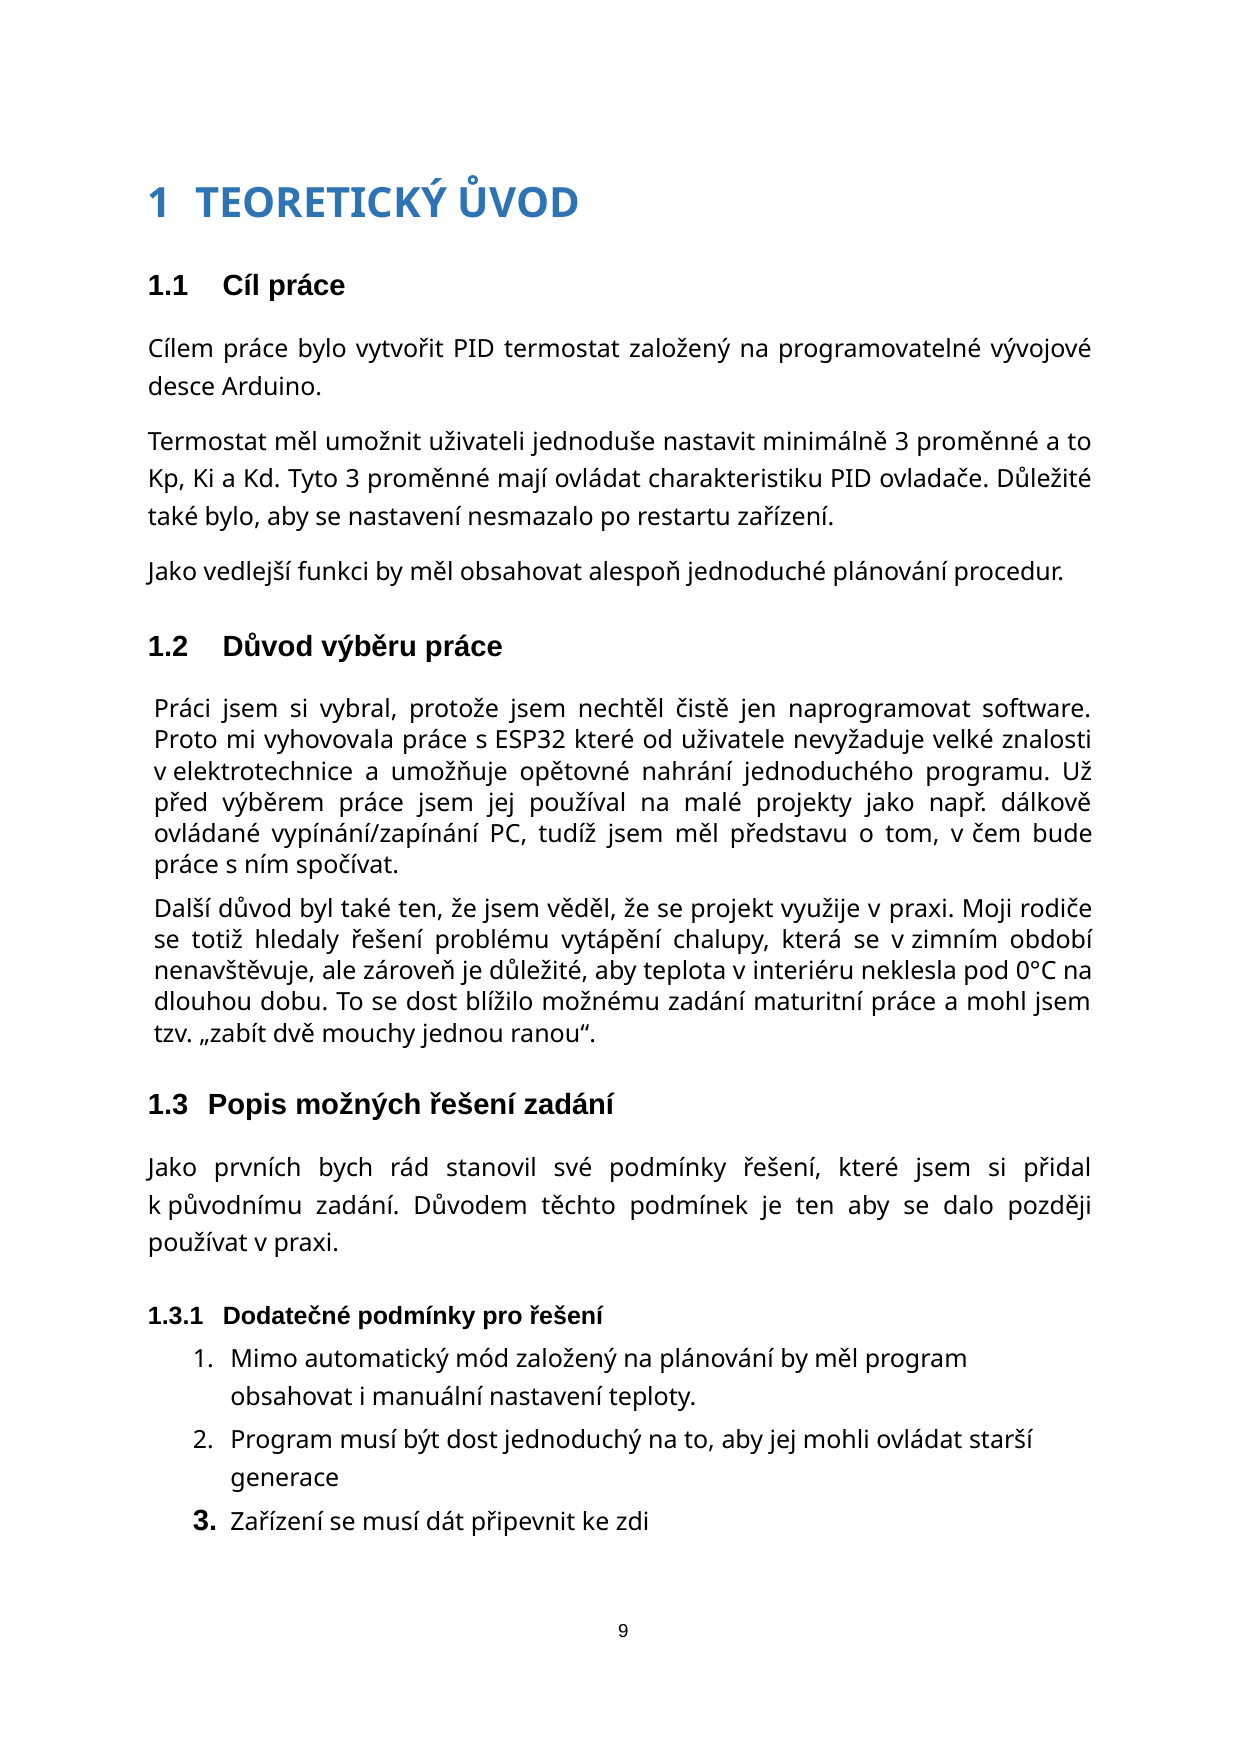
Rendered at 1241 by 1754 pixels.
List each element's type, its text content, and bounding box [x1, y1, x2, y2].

list Program musí být dost jednoduchý na to, aby jej mohli ovládat starší generace [193, 1422, 1093, 1493]
list Zařízení se musí dát připevnit ke zdi [193, 1503, 1093, 1537]
text Termostat měl umožnit uživateli jednoduše nastavit minimálně 3 proměnné a to Kp, Ki a Kd. Tyto 3 proměnné mají ovládat charakteristiku PID ovladače. Důležité také bylo, aby se nastavení nesmazalo po restartu zařízení. [148, 424, 1093, 532]
list Mimo automatický mód založený na plánování by měl program obsahovat i manuální nastavení teploty. [193, 1341, 1093, 1413]
subtitle Popis možných řešení zadání [148, 1087, 1093, 1120]
text Jako prvních bych rád stanovil své podmínky řešení, které jsem si přidal k původnímu zadání. Důvodem těchto podmínek je ten aby se dalo později používat v praxi. [148, 1150, 1093, 1259]
subtitle Cíl práce [148, 268, 1093, 301]
text Teoretický ůvod [148, 173, 1093, 229]
text Práci jsem si vybral, protože jsem nechtěl čistě jen naprogramovat software. Proto mi vyhovovala práce s ESP32 které od uživatele nevyžaduje velké znalosti v elektrotechnice a umožňuje opětovné nahrání jednoduchého programu. Už před výběrem práce jsem jej používal na malé projekty jako např. dálkově ovládané vypínání/zapínání PC, tudíž jsem měl představu o tom, v čem bude práce s ním spočívat. [153, 693, 1093, 880]
subtitle Důvod výběru práce [148, 629, 1093, 663]
text Další důvod byl také ten, že jsem věděl, že se projekt využije v praxi. Moji rodiče se totiž hledaly řešení problému vytápění chalupy, která se v zimním období nenavštěvuje, ale zároveň je důležité, aby teplota v interiéru neklesla pod 0°C na dlouhou dobu. To se dost blížilo možnému zadání maturitní práce a mohl jsem tzv. „zabít dvě mouchy jednou ranou“. [153, 892, 1093, 1048]
text Cílem práce bylo vytvořit PID termostat založený na programovatelné vývojové desce Arduino. [148, 331, 1093, 403]
subtitle Dodatečné podmínky pro řešení [148, 1301, 1093, 1329]
text Jako vedlejší funkci by měl obsahovat alespoň jednoduché plánování procedur. [148, 553, 1093, 588]
